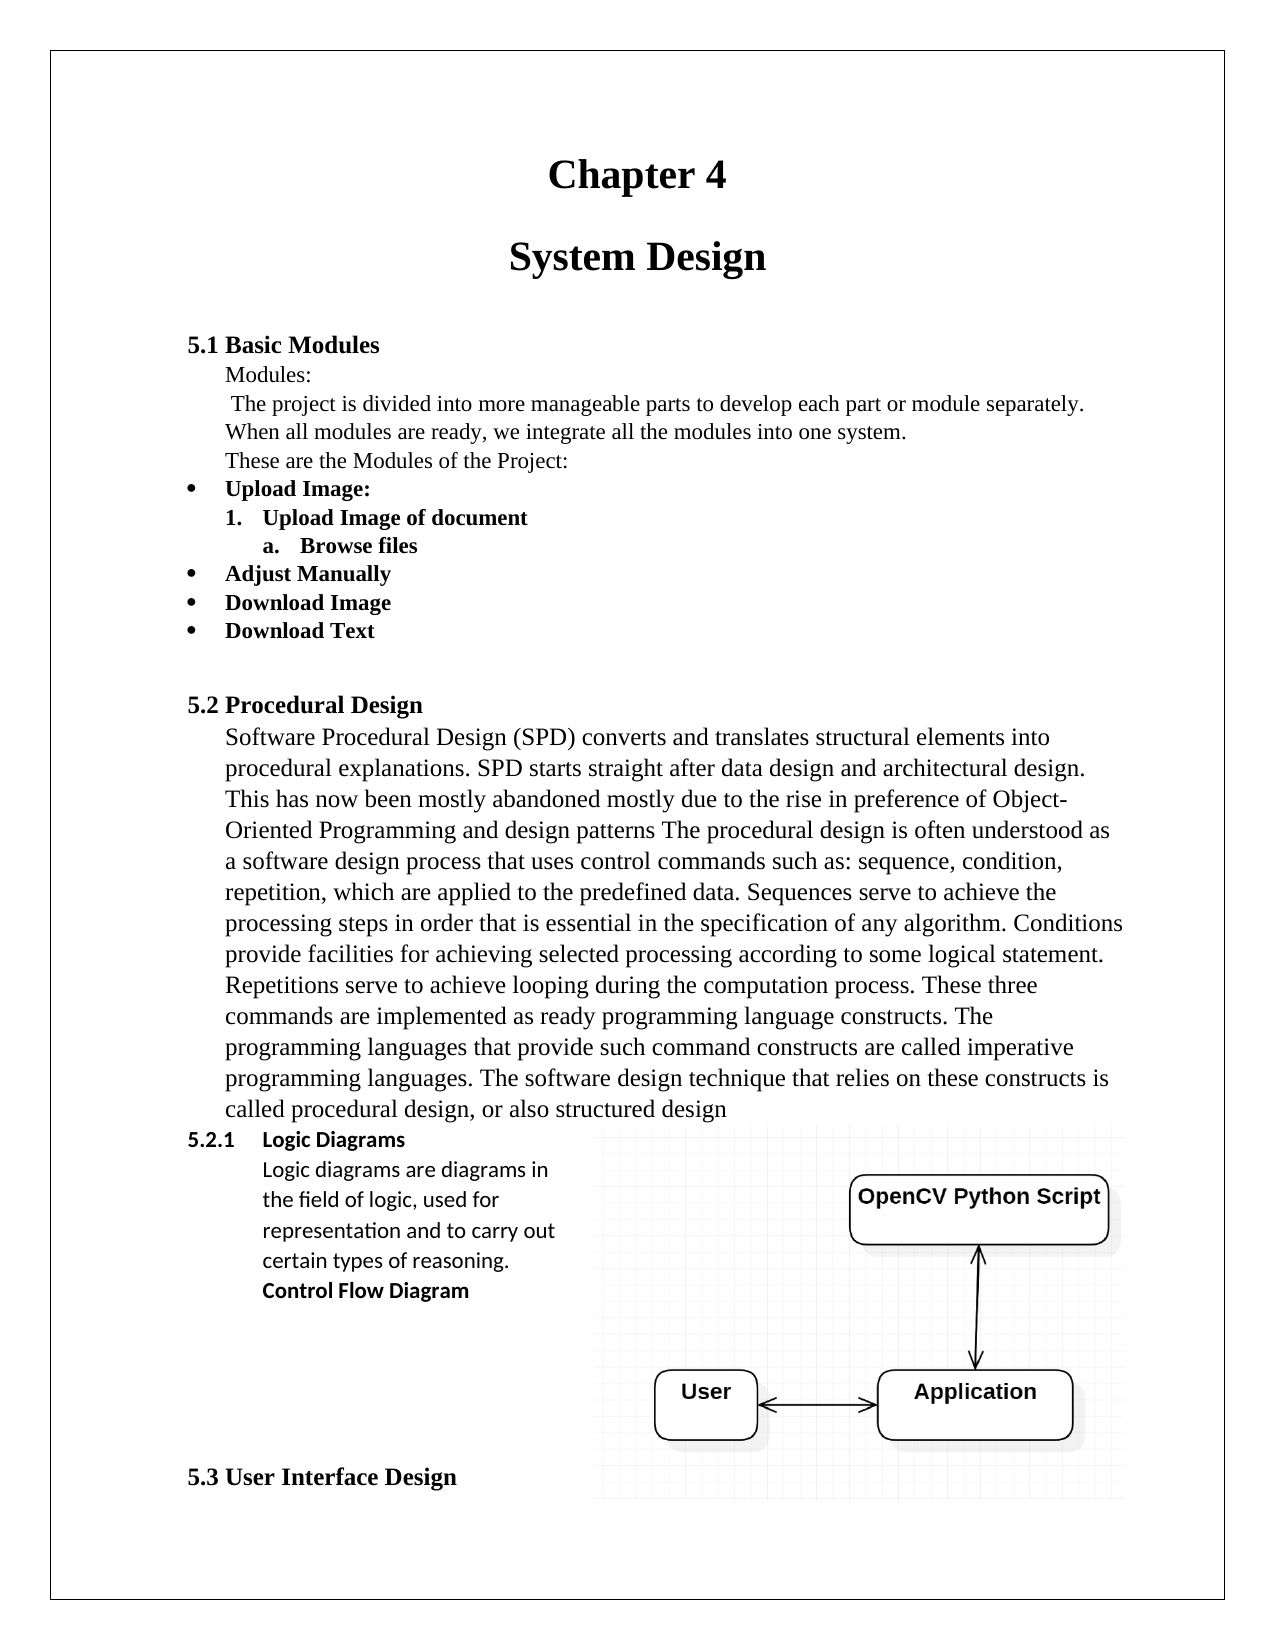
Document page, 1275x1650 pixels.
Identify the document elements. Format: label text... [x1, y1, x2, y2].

list These are the Modules of the Project: [225, 447, 1125, 473]
list Logic Diagrams [187, 1125, 593, 1153]
subtitle System Design [150, 232, 1125, 280]
list Download Image [187, 589, 1125, 615]
list Basic Modules [187, 330, 1125, 359]
text Chapter 4 [150, 150, 1124, 198]
list Modules: [225, 361, 1125, 388]
list The project is divided into more manageable parts to develop each part or module separately. When all modules are ready, we integrate all the modules into one system. [225, 390, 1125, 445]
list Software Procedural Design (SPD) converts and translates structural elements into procedural explanations. SPD starts straight after data design and architectural design. This has now been mostly abandoned mostly due to the rise in preference of Object-Oriented Programming and design patterns The procedural design is often understood as a software design process that uses control commands such as: sequence, condition, repetition, which are applied to the predefined data. Sequences serve to achieve the processing steps in order that is essential in the specification of any algorithm. Conditions provide facilities for achieving selected processing according to some logical statement. Repetitions serve to achieve looping during the computation process. These three commands are implemented as ready programming language constructs. The programming languages that provide such command constructs are called imperative programming languages. The software design technique that relies on these constructs is called procedural design, or also structured design [225, 722, 1125, 1123]
list Upload Image: [187, 475, 1125, 502]
list User Interface Design [187, 1462, 593, 1490]
list Control Flow Diagram [262, 1276, 593, 1304]
list Adjust Manually [187, 561, 1125, 587]
list Procedural Design [187, 691, 1125, 719]
picture [593, 1125, 1125, 1501]
list Browse files [262, 532, 1125, 558]
list Logic diagrams are diagrams in the field of logic, used for representation and to carry out certain types of reasoning. [262, 1155, 593, 1274]
list Download Text [187, 617, 1125, 644]
list Upload Image of document [225, 504, 1125, 530]
